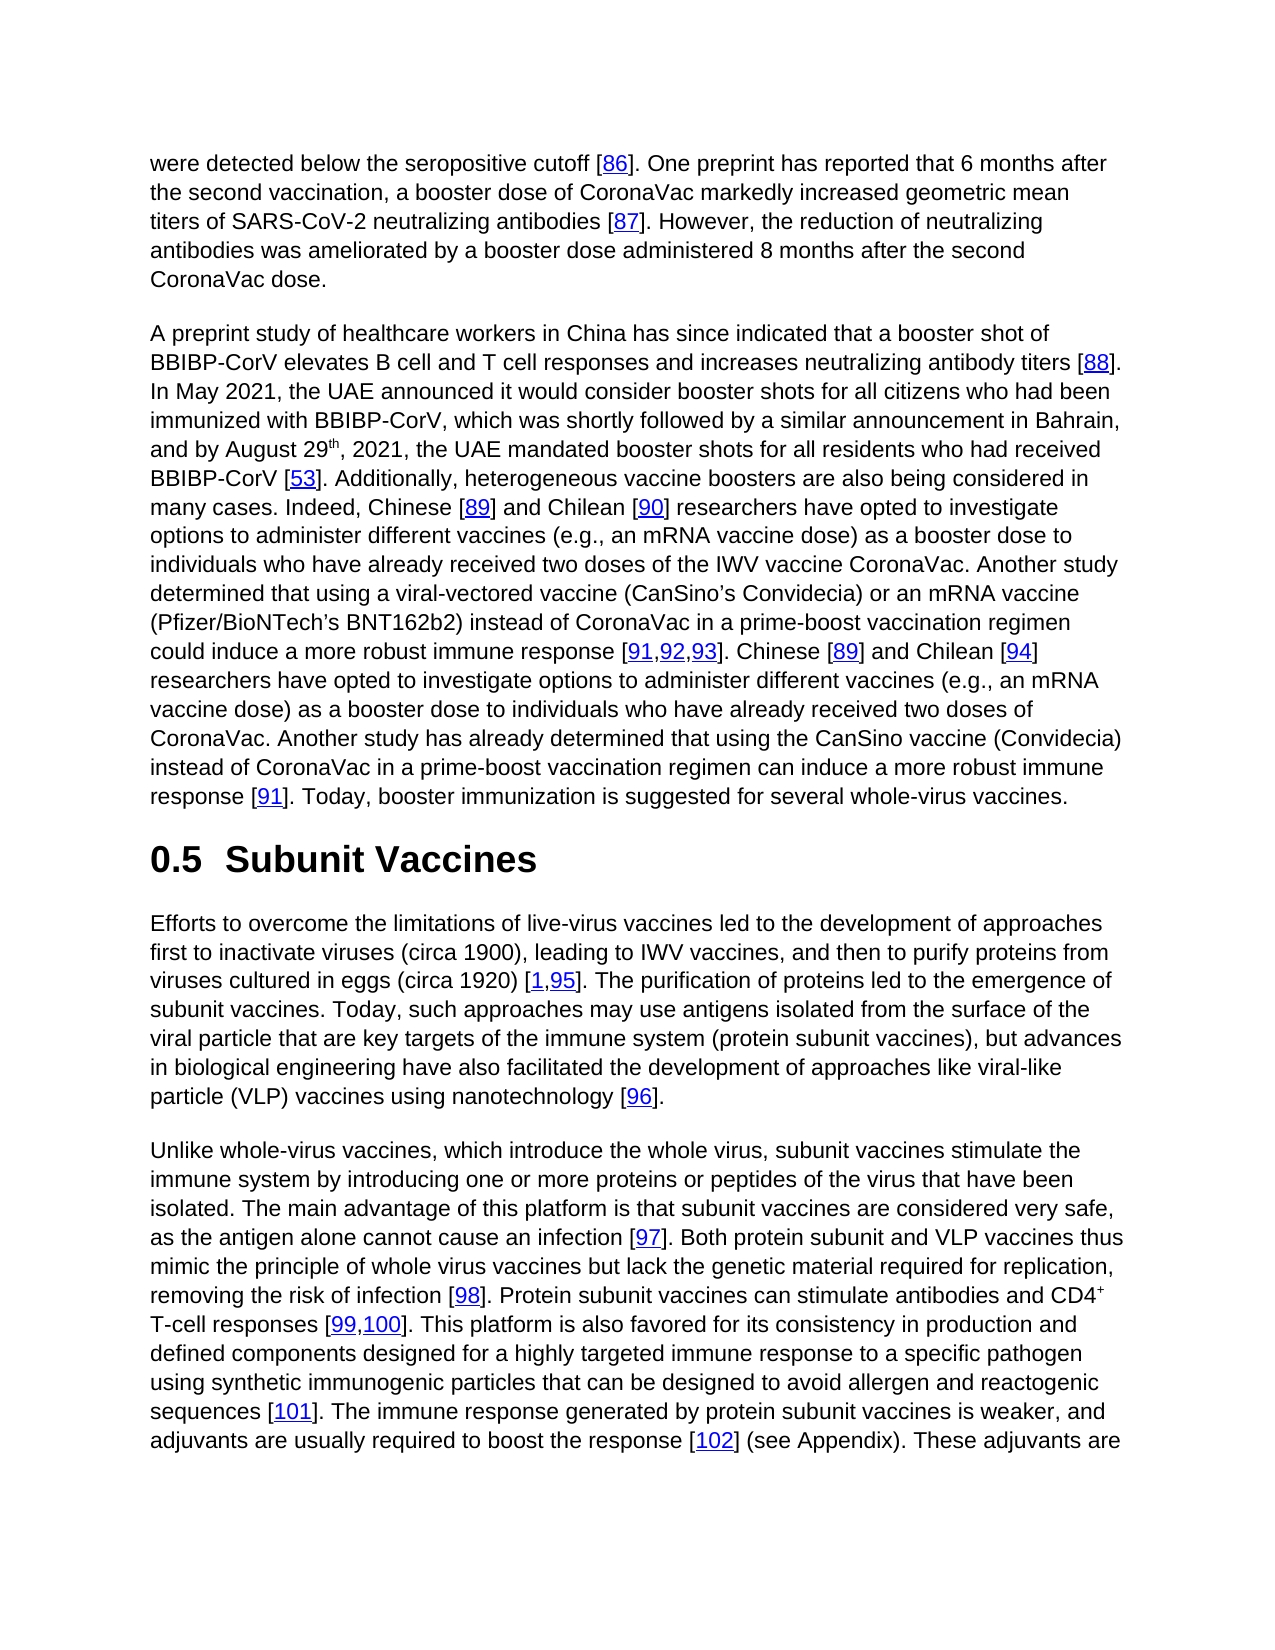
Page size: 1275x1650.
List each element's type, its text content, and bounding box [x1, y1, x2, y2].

text Efforts to overcome the limitations of live-virus vaccines led to the development of approaches first to inactivate viruses (circa 1900), leading to IWV vaccines, and then to purify proteins from viruses cultured in eggs (circa 1920) [1,95]. The purification of proteins led to the emergence of subunit vaccines. Today, such approaches may use antigens isolated from the surface of the viral particle that are key targets of the immune system (protein subunit vaccines), but advances in biological engineering have also facilitated the development of approaches like viral-like particle (VLP) vaccines using nanotechnology [96]. [150, 909, 1125, 1109]
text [150, 150, 1125, 292]
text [150, 1137, 1125, 1453]
text A preprint study of healthcare workers in China has since indicated that a booster shot of BBIBP-CorV elevates B cell and T cell responses and increases neutralizing antibody titers [88]. In May 2021, the UAE announced it would consider booster shots for all citizens who had been immunized with BBIBP-CorV, which was shortly followed by a similar announcement in Bahrain, and by August 29th, 2021, the UAE mandated booster shots for all residents who had received BBIBP-CorV [53]. Additionally, heterogeneous vaccine boosters are also being considered in many cases. Indeed, Chinese [89] and Chilean [90] researchers have opted to investigate options to administer different vaccines (e.g., an mRNA vaccine dose) as a booster dose to individuals who have already received two doses of the IWV vaccine CoronaVac. Another study determined that using a viral-vectored vaccine (CanSino’s Convidecia) or an mRNA vaccine (Pfizer/BioNTech’s BNT162b2) instead of CoronaVac in a prime-boost vaccination regimen could induce a more robust immune response [91,92,93]. Chinese [89] and Chilean [94] researchers have opted to investigate options to administer different vaccines (e.g., an mRNA vaccine dose) as a booster dose to individuals who have already received two doses of CoronaVac. Another study has already determined that using the CanSino vaccine (Convidecia) instead of CoronaVac in a prime-boost vaccination regimen can induce a more robust immune response [91]. Today, booster immunization is suggested for several whole-virus vaccines. [150, 320, 1125, 809]
subtitle 0.5 Subunit Vaccines [150, 837, 1125, 880]
